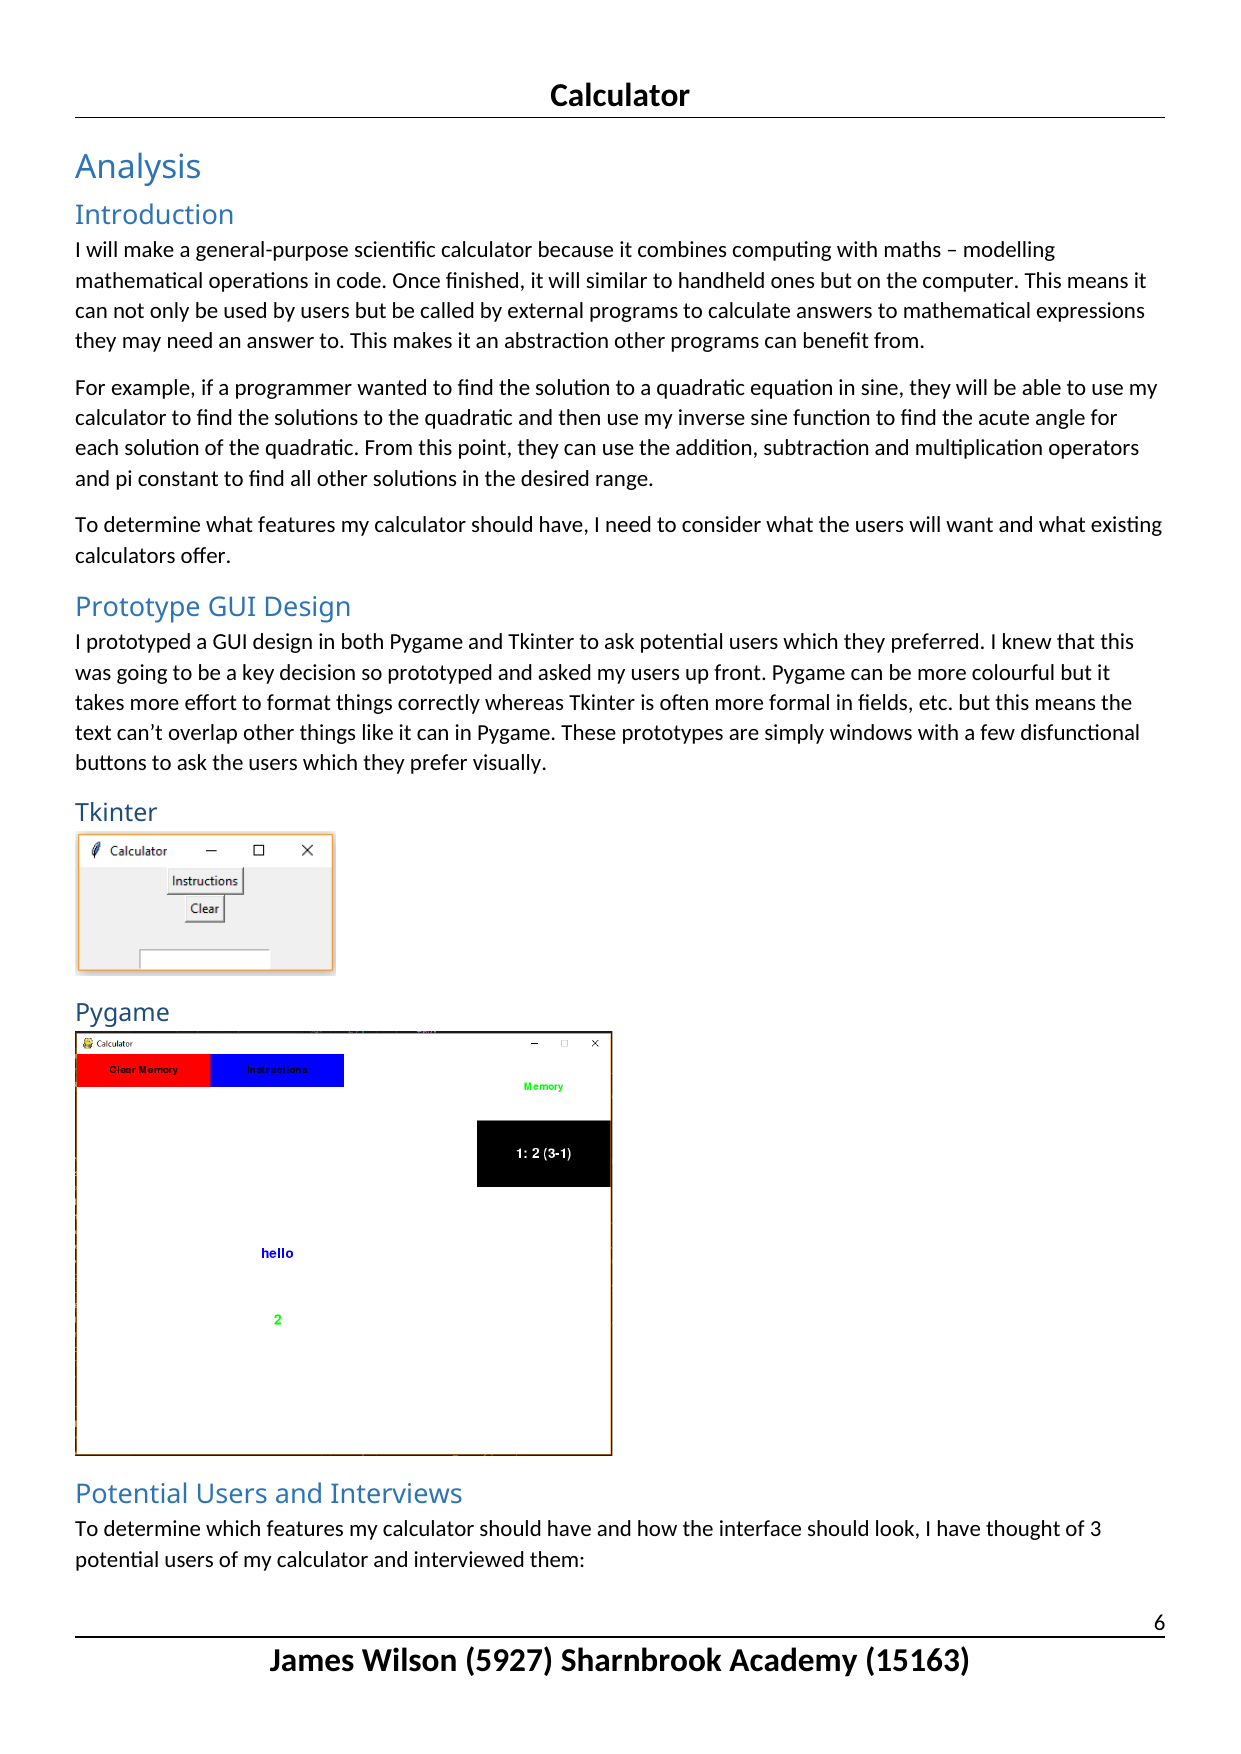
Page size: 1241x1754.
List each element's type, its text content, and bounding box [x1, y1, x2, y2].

picture [75, 831, 336, 976]
text I will make a general-purpose scientific calculator because it combines computing with maths – modelling mathematical operations in code. Once finished, it will similar to handheld ones but on the computer. This means it can not only be used by users but be called by external programs to calculate answers to mathematical expressions they may need an answer to. This makes it an abstraction other programs can benefit from. [75, 236, 1165, 354]
subtitle Pygame [75, 994, 1165, 1028]
subtitle Introduction [75, 196, 1165, 233]
text For example, if a programmer wanted to find the solution to a quadratic equation in sine, they will be able to use my calculator to find the solutions to the quadratic and then use my inverse sine function to find the acute angle for each solution of the quadratic. From this point, they can use the addition, subtraction and multiplication operators and pi constant to find all other solutions in the desired range. [75, 373, 1165, 492]
subtitle Tkinter [75, 795, 1165, 829]
subtitle Analysis [75, 143, 1165, 188]
subtitle Potential Users and Interviews [75, 1475, 1165, 1512]
text To determine which features my calculator should have and how the interface should look, I have thought of 3 potential users of my calculator and interviewed them: [75, 1514, 1165, 1573]
text To determine what features my calculator should have, I need to consider what the users will want and what existing calculators offer. [75, 511, 1165, 569]
text I prototyped a GUI design in both Pygame and Tkinter to ask potential users which they preferred. I knew that this was going to be a key decision so prototyped and asked my users up front. Pygame can be more colourful but it takes more effort to format things correctly whereas Tkinter is often more formal in fields, etc. but this means the text can’t overlap other things like it can in Pygame. These prototypes are simply windows with a few disfunctional buttons to ask the users which they prefer visually. [75, 627, 1165, 776]
subtitle Prototype GUI Design [75, 588, 1165, 624]
picture [75, 1031, 613, 1456]
